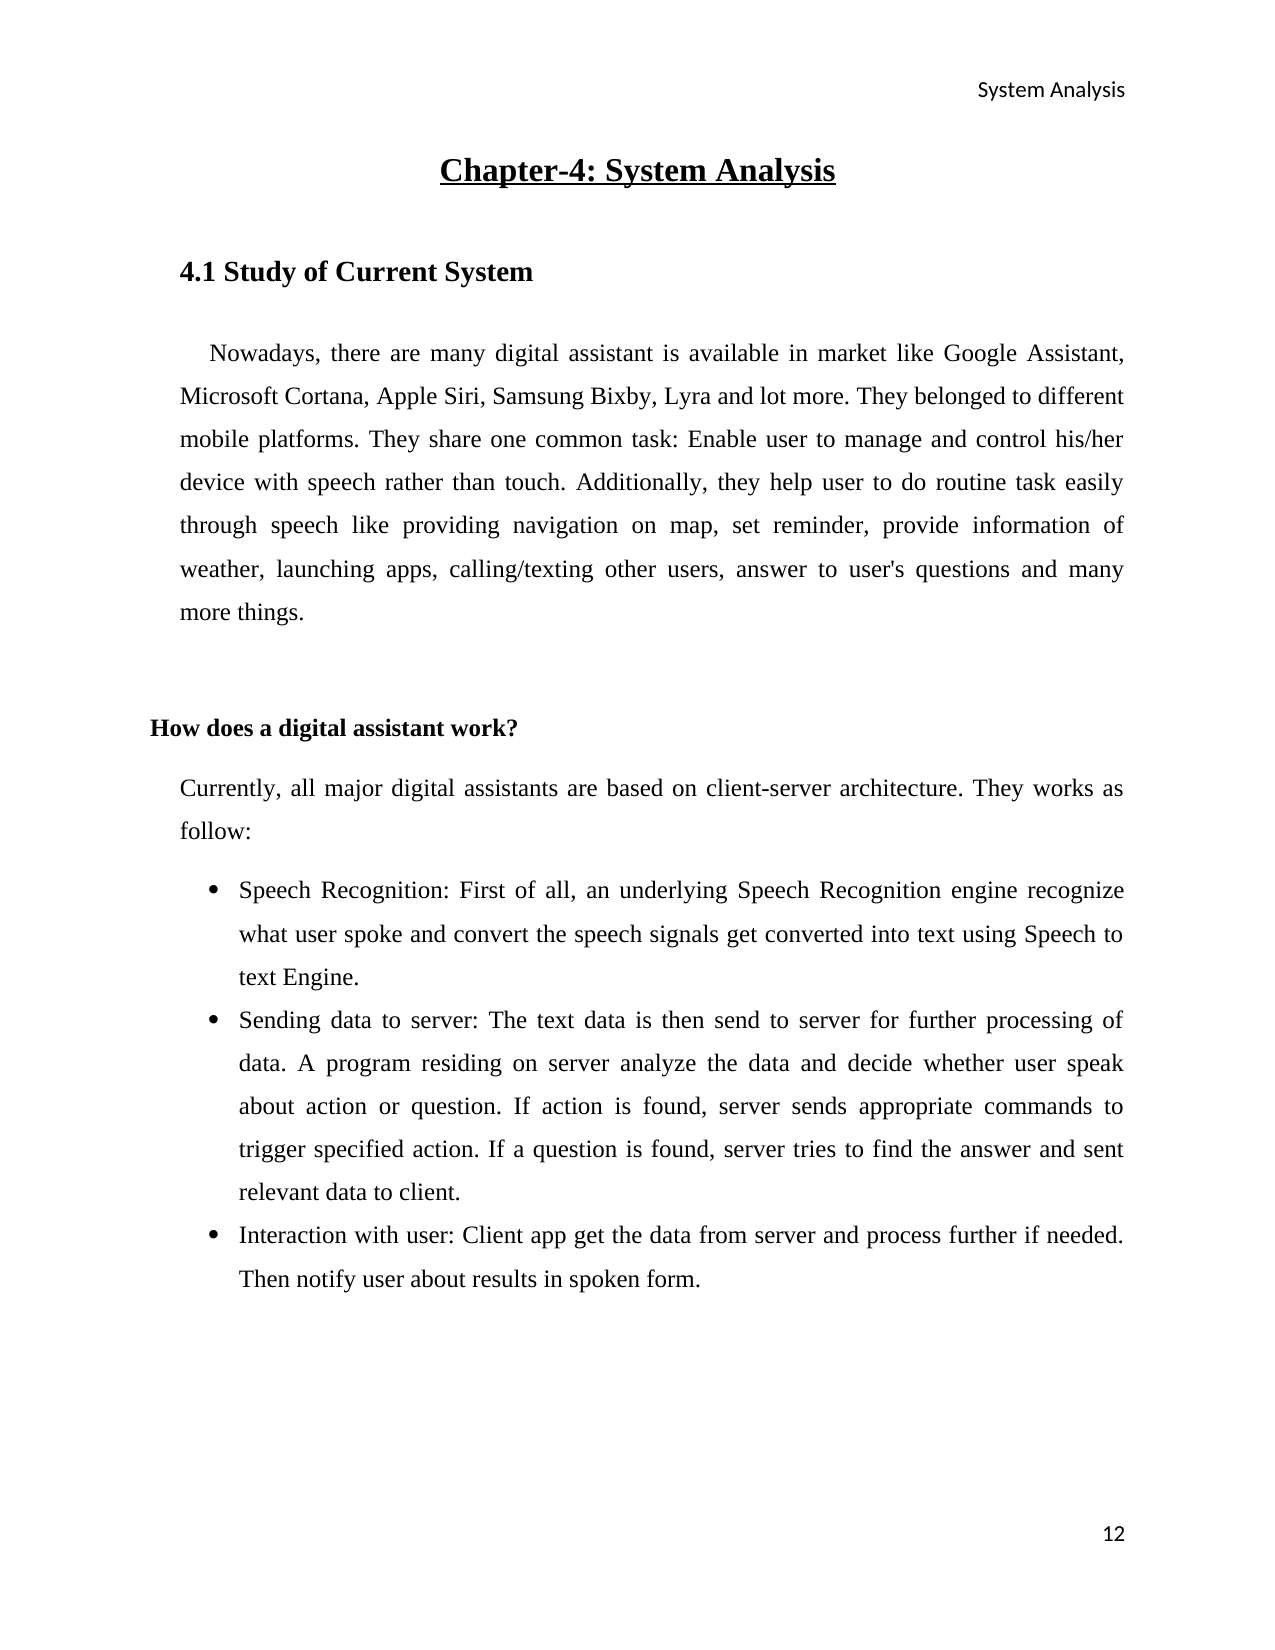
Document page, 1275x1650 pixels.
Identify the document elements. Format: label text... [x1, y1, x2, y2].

list Interaction with user: Client app get the data from server and process further if needed. Then notify user about results in spoken form. [209, 1221, 1125, 1292]
text Nowadays, there are many digital assistant is available in market like Google Assistant, Microsoft Cortana, Apple Siri, Samsung Bixby, Lyra and lot more. They belonged to different mobile platforms. They share one common task: Enable user to manage and control his/her device with speech rather than touch. Additionally, they help user to do routine task easily through speech like providing navigation on map, set reminder, provide information of weather, launching apps, calling/texting other users, answer to user's questions and many more things. [179, 338, 1125, 626]
text Currently, all major digital assistants are based on client-server architecture. They works as follow: [179, 773, 1125, 844]
list Speech Recognition: First of all, an underlying Speech Recognition engine recognize what user spoke and convert the speech signals get converted into text using Speech to text Engine. [209, 876, 1125, 991]
text 4.1 Study of Current System [179, 254, 1125, 288]
text How does a digital assistant work? [150, 713, 1125, 742]
list Sending data to server: The text data is then send to server for further processing of data. A program residing on server analyze the data and decide whether user speak about action or question. If action is found, server sends appropriate commands to trigger specified action. If a question is found, server tries to find the answer and sent relevant data to client. [209, 1005, 1125, 1206]
text Chapter-4: System Analysis [150, 150, 1125, 188]
